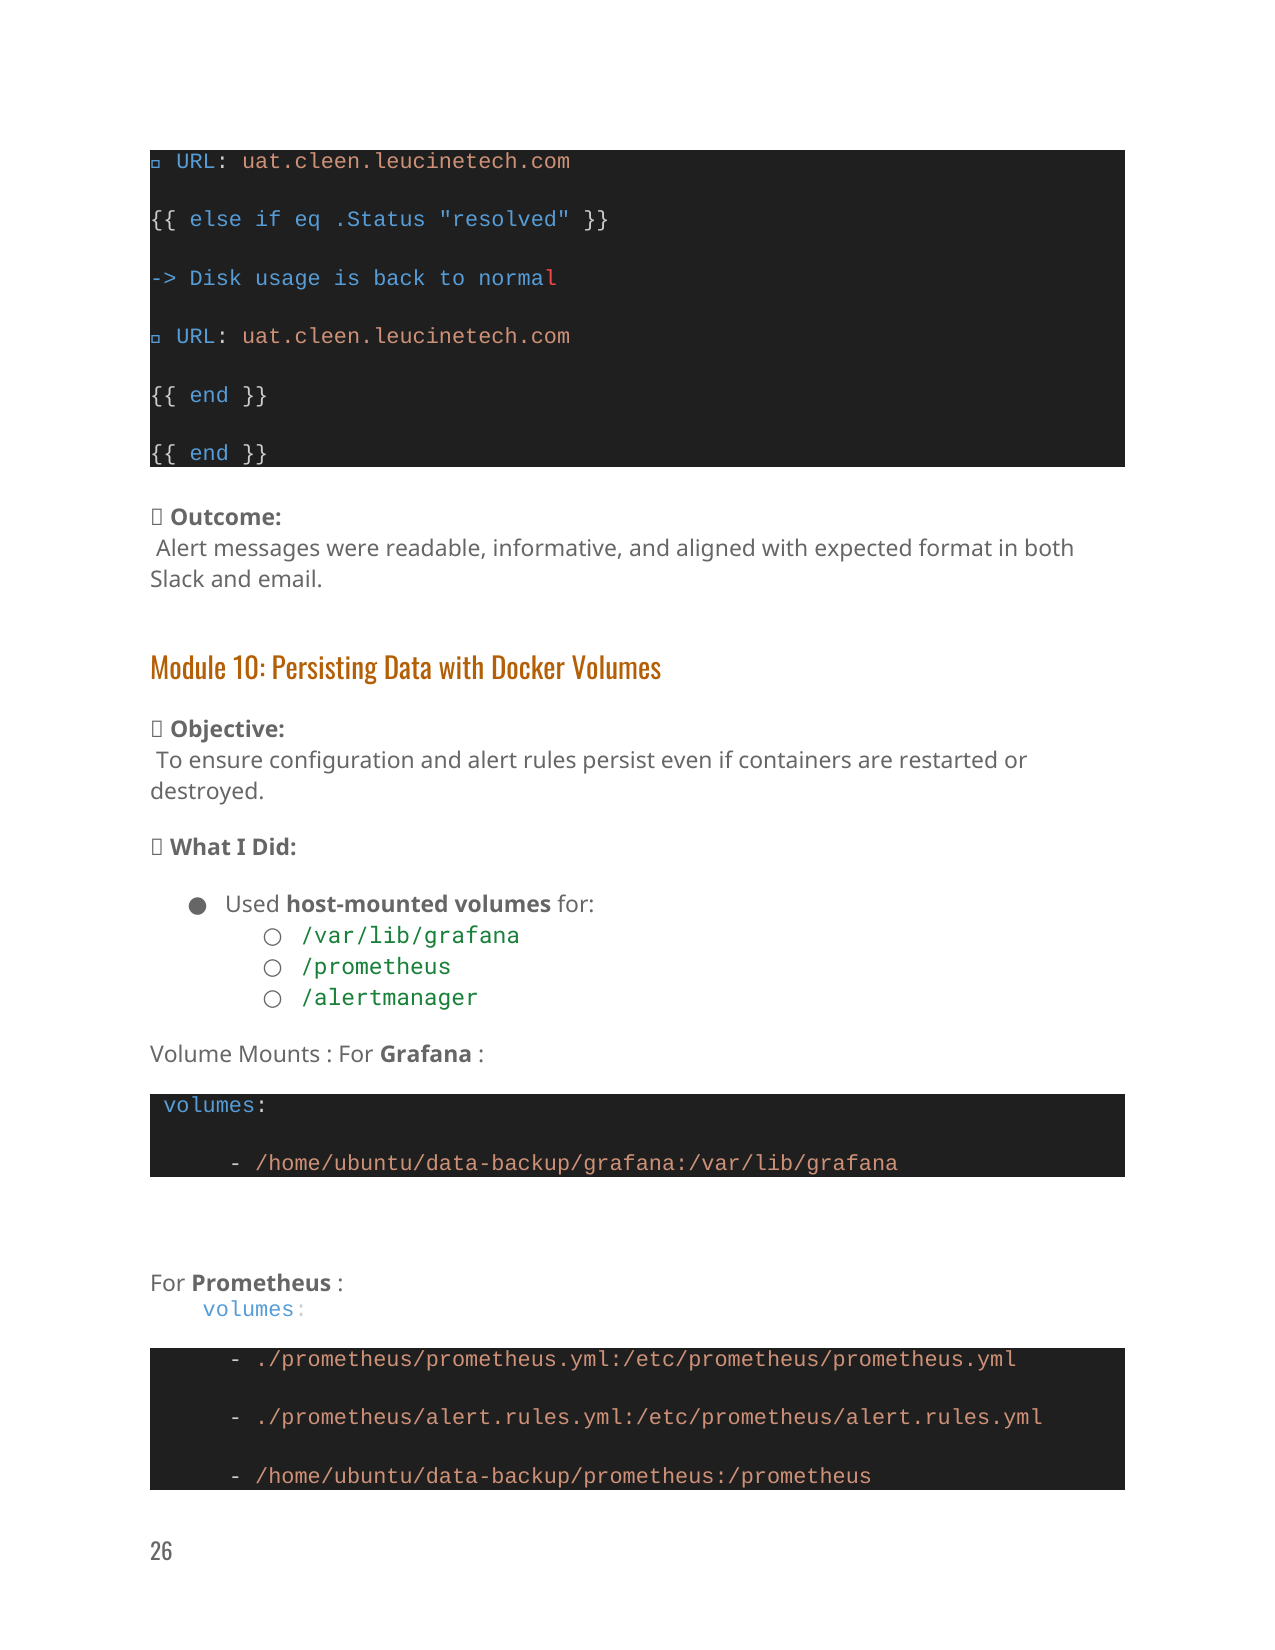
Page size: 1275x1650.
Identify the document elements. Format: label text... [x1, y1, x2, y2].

text -> Disk usage is back to normal [150, 267, 1125, 292]
text Volume Mounts : For Grafana : [150, 1038, 1125, 1069]
text 🔹 What I Did: [150, 831, 1125, 863]
list /prometheus [262, 950, 1125, 981]
list /alertmanager [262, 981, 1125, 1013]
text 🌐 URL: uat.cleen.leucinetech.com [150, 150, 1125, 175]
text - /home/ubuntu/data-backup/grafana:/var/lib/grafana [150, 1152, 1125, 1177]
text {{ end }} [150, 384, 1125, 408]
text - /home/ubuntu/data-backup/prometheus:/prometheus [150, 1465, 1125, 1490]
text 🔹 Objective: To ensure configuration and alert rules persist even if containers are restarted or destroyed. [150, 713, 1125, 806]
text volumes: [150, 1094, 1125, 1119]
text 🌐 URL: uat.cleen.leucinetech.com [150, 325, 1125, 350]
text 🔹 Outcome: Alert messages were readable, informative, and aligned with expected format in both Slack and email. [150, 501, 1125, 594]
text - ./prometheus/alert.rules.yml:/etc/prometheus/alert.rules.yml [150, 1406, 1125, 1431]
text {{ else if eq .Status "resolved" }} [150, 208, 1125, 233]
subtitle Module 10: Persisting Data with Docker Volumes [150, 644, 1125, 688]
text - ./prometheus/prometheus.yml:/etc/prometheus/prometheus.yml [150, 1348, 1125, 1373]
list /var/lib/grafana [262, 919, 1125, 950]
text For Prometheus : volumes: [150, 1267, 1125, 1323]
text {{ end }} [150, 442, 1125, 467]
list Used host-mounted volumes for: [187, 888, 1125, 919]
